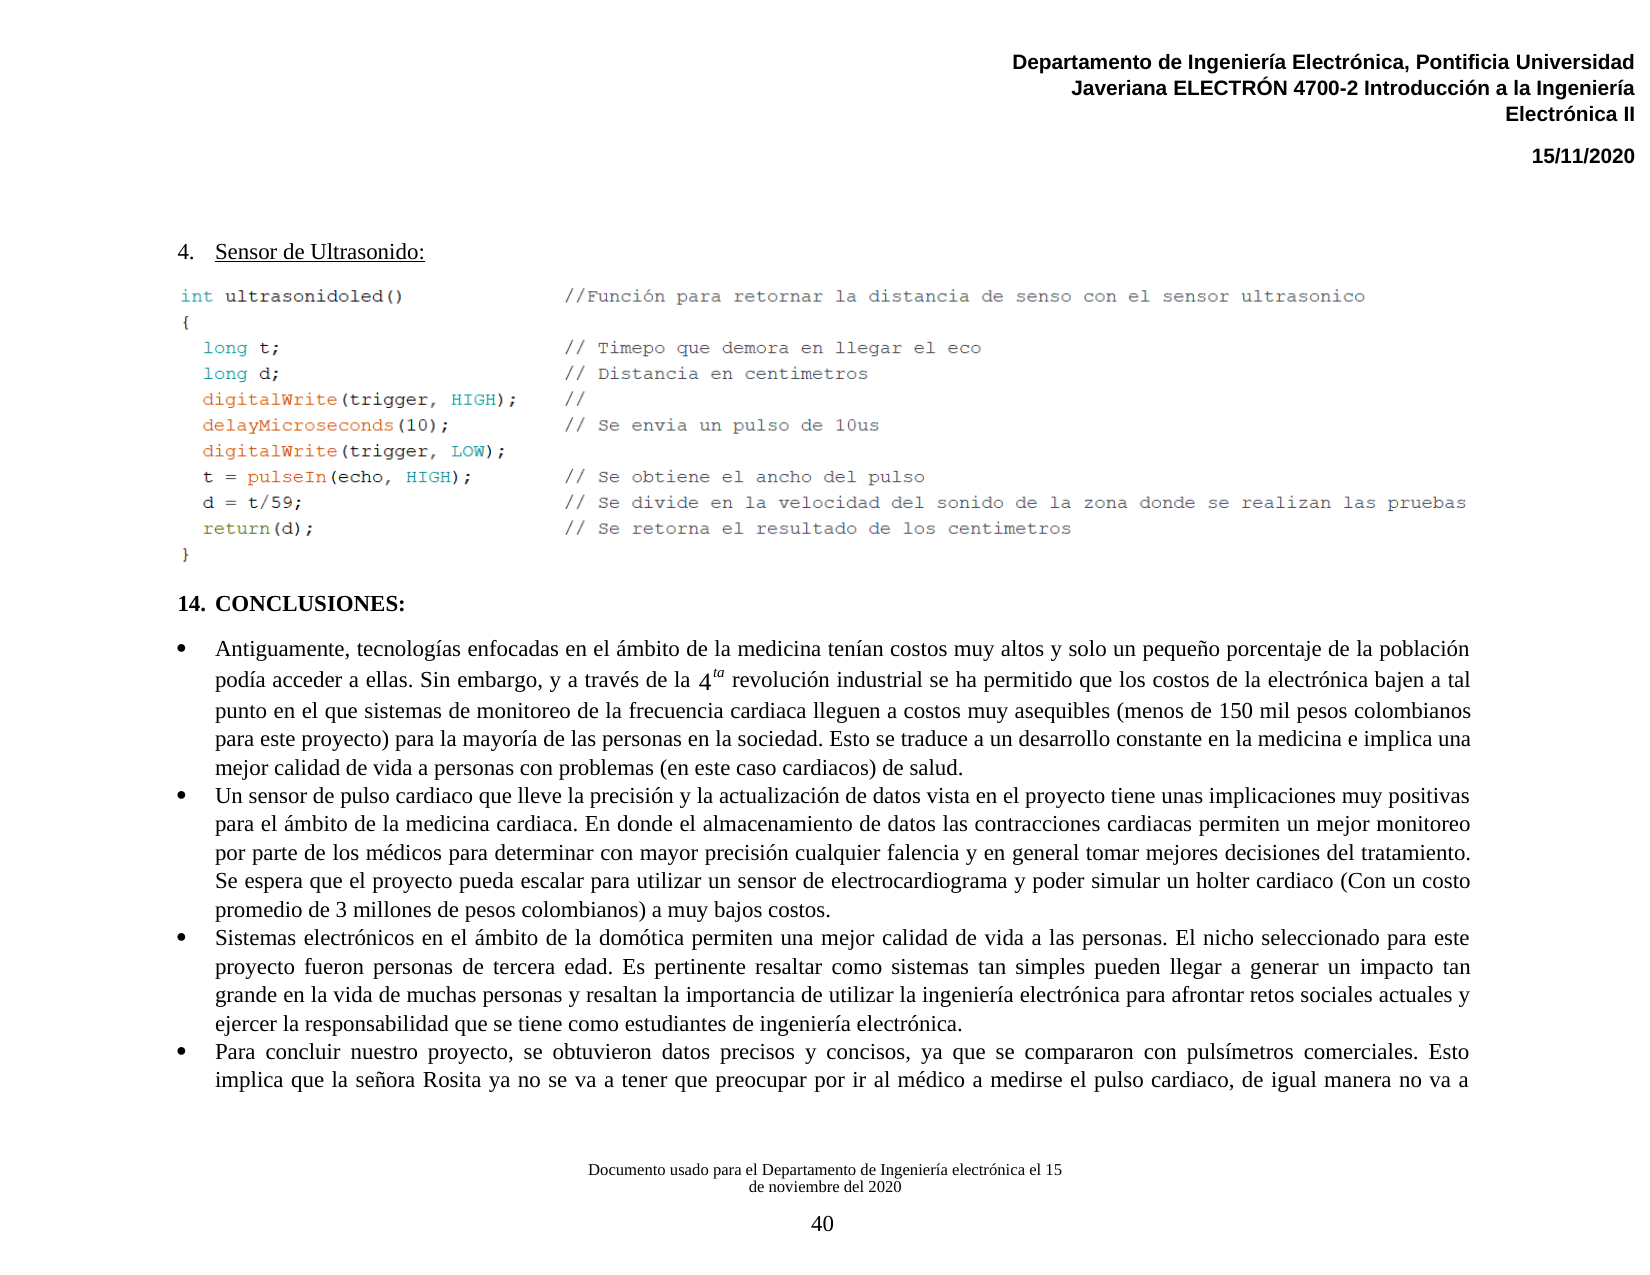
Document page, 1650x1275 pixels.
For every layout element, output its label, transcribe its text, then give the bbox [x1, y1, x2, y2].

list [177, 1038, 1473, 1093]
list Sensor de Ultrasonido: [177, 238, 1473, 264]
list Sistemas electrónicos en el ámbito de la domótica permiten una mejor calidad de vida a las personas. El nicho seleccionado para este proyecto fueron personas de tercera edad. Es pertinente resaltar como sistemas tan simples pueden llegar a generar un impacto tan grande en la vida de muchas personas y resaltan la importancia de utilizar la ingeniería electrónica para afrontar retos sociales actuales y ejercer la responsabilidad que se tiene como estudiantes de ingeniería electrónica. [177, 924, 1473, 1036]
list Un sensor de pulso cardiaco que lleve la precisión y la actualización de datos vista en el proyecto tiene unas implicaciones muy positivas para el ámbito de la medicina cardiaca. En donde el almacenamiento de datos las contracciones cardiacas permiten un mejor monitoreo por parte de los médicos para determinar con mayor precisión cualquier falencia y en general tomar mejores decisiones del tratamiento. Se espera que el proyecto pueda escalar para utilizar un sensor de electrocardiograma y poder simular un holter cardiaco (Con un costo promedio de 3 millones de pesos colombianos) a muy bajos costos. [177, 782, 1473, 922]
list Antiguamente, tecnologías enfocadas en el ámbito de la medicina tenían costos muy altos y solo un pequeño porcentaje de la población podía acceder a ellas. Sin embargo, y a través de la revolución industrial se ha permitido que los costos de la electrónica bajen a tal punto en el que sistemas de monitoreo de la frecuencia cardiaca lleguen a costos muy asequibles (menos de 150 mil pesos colombianos para este proyecto) para la mayoría de las personas en la sociedad. Esto se traduce a un desarrollo constante en la medicina e implica una mejor calidad de vida a personas con problemas (en este caso cardiacos) de salud. [177, 635, 1473, 780]
picture [177, 282, 1473, 572]
list CONCLUSIONES: [177, 590, 1473, 616]
